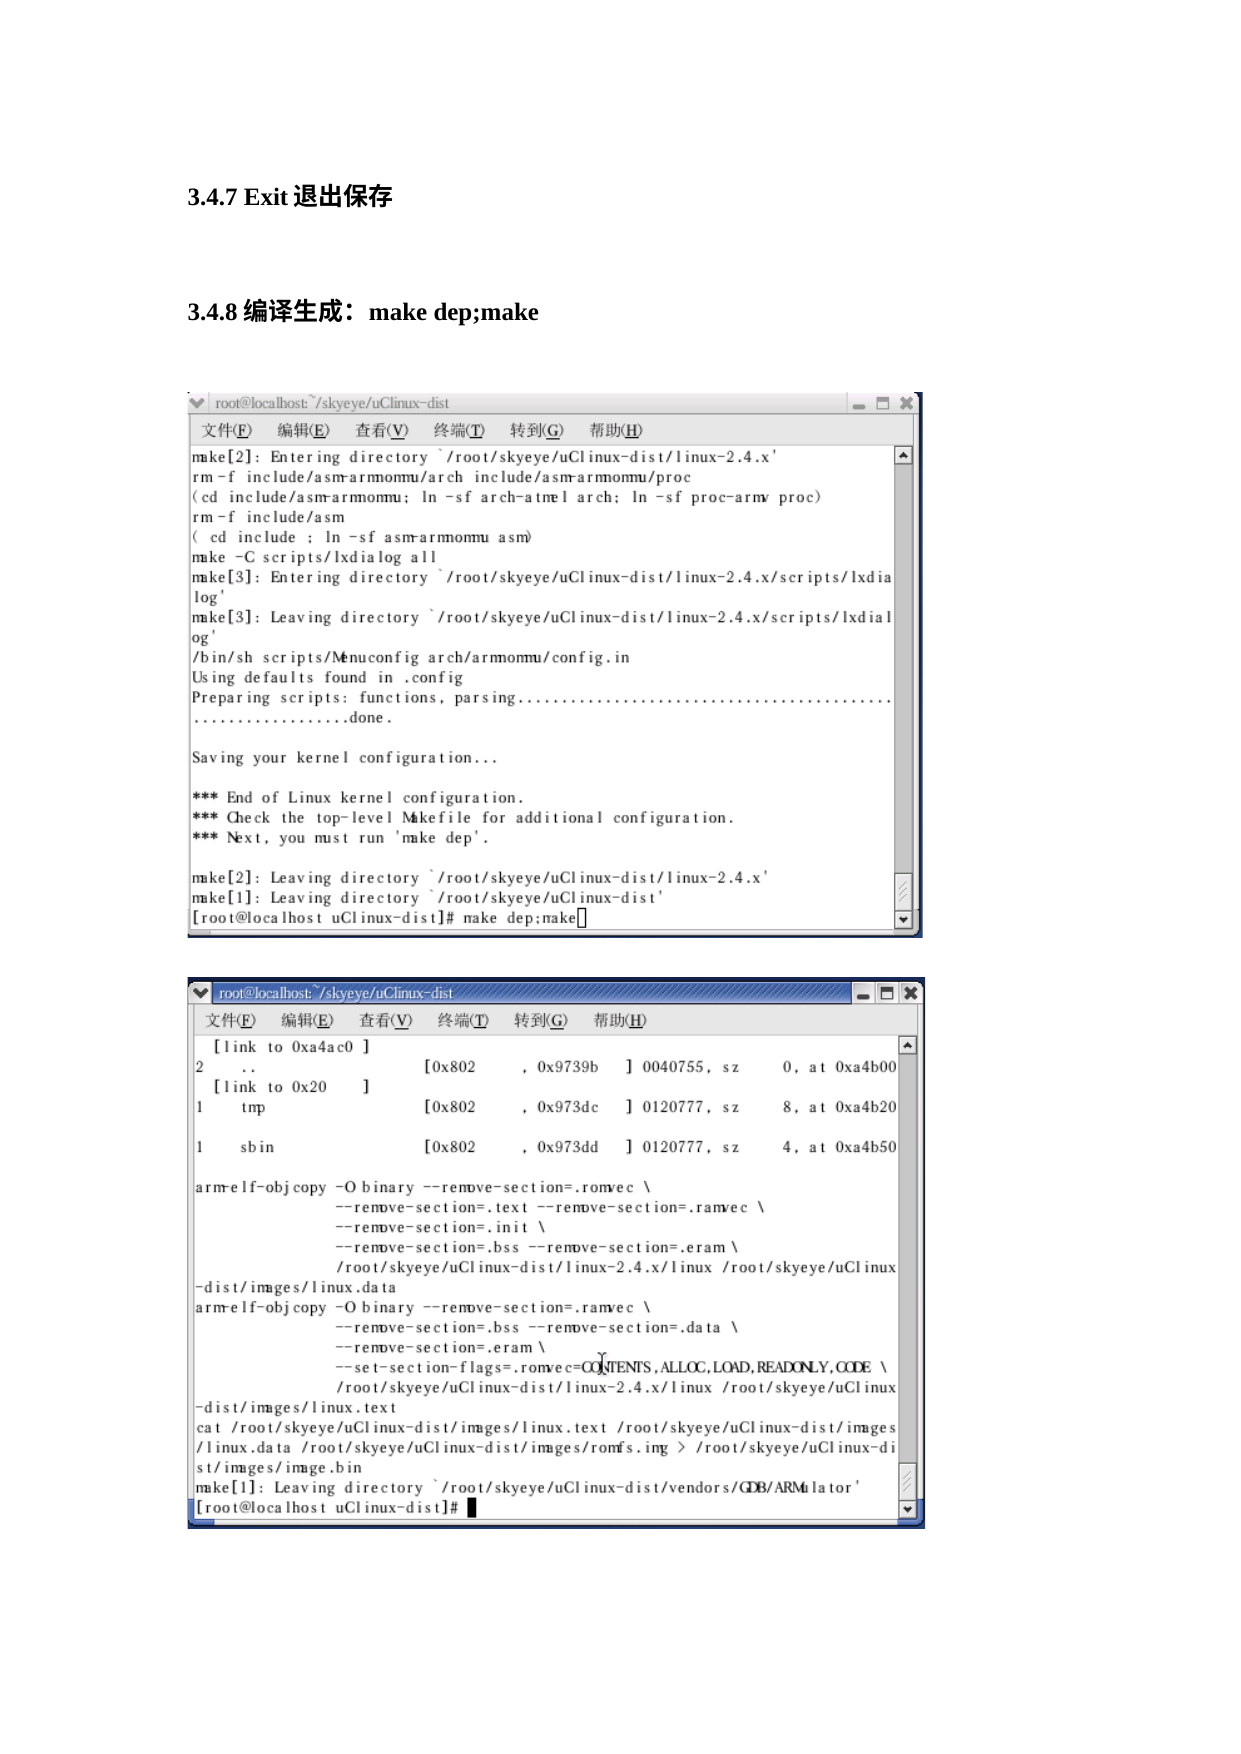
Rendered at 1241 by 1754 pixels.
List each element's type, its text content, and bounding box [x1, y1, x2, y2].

subtitle 3.4.8 编译生成：make dep;make [187, 277, 1053, 342]
picture [187, 392, 923, 938]
subtitle 3.4.7 Exit退出保存 [187, 162, 1053, 227]
picture [187, 977, 926, 1529]
